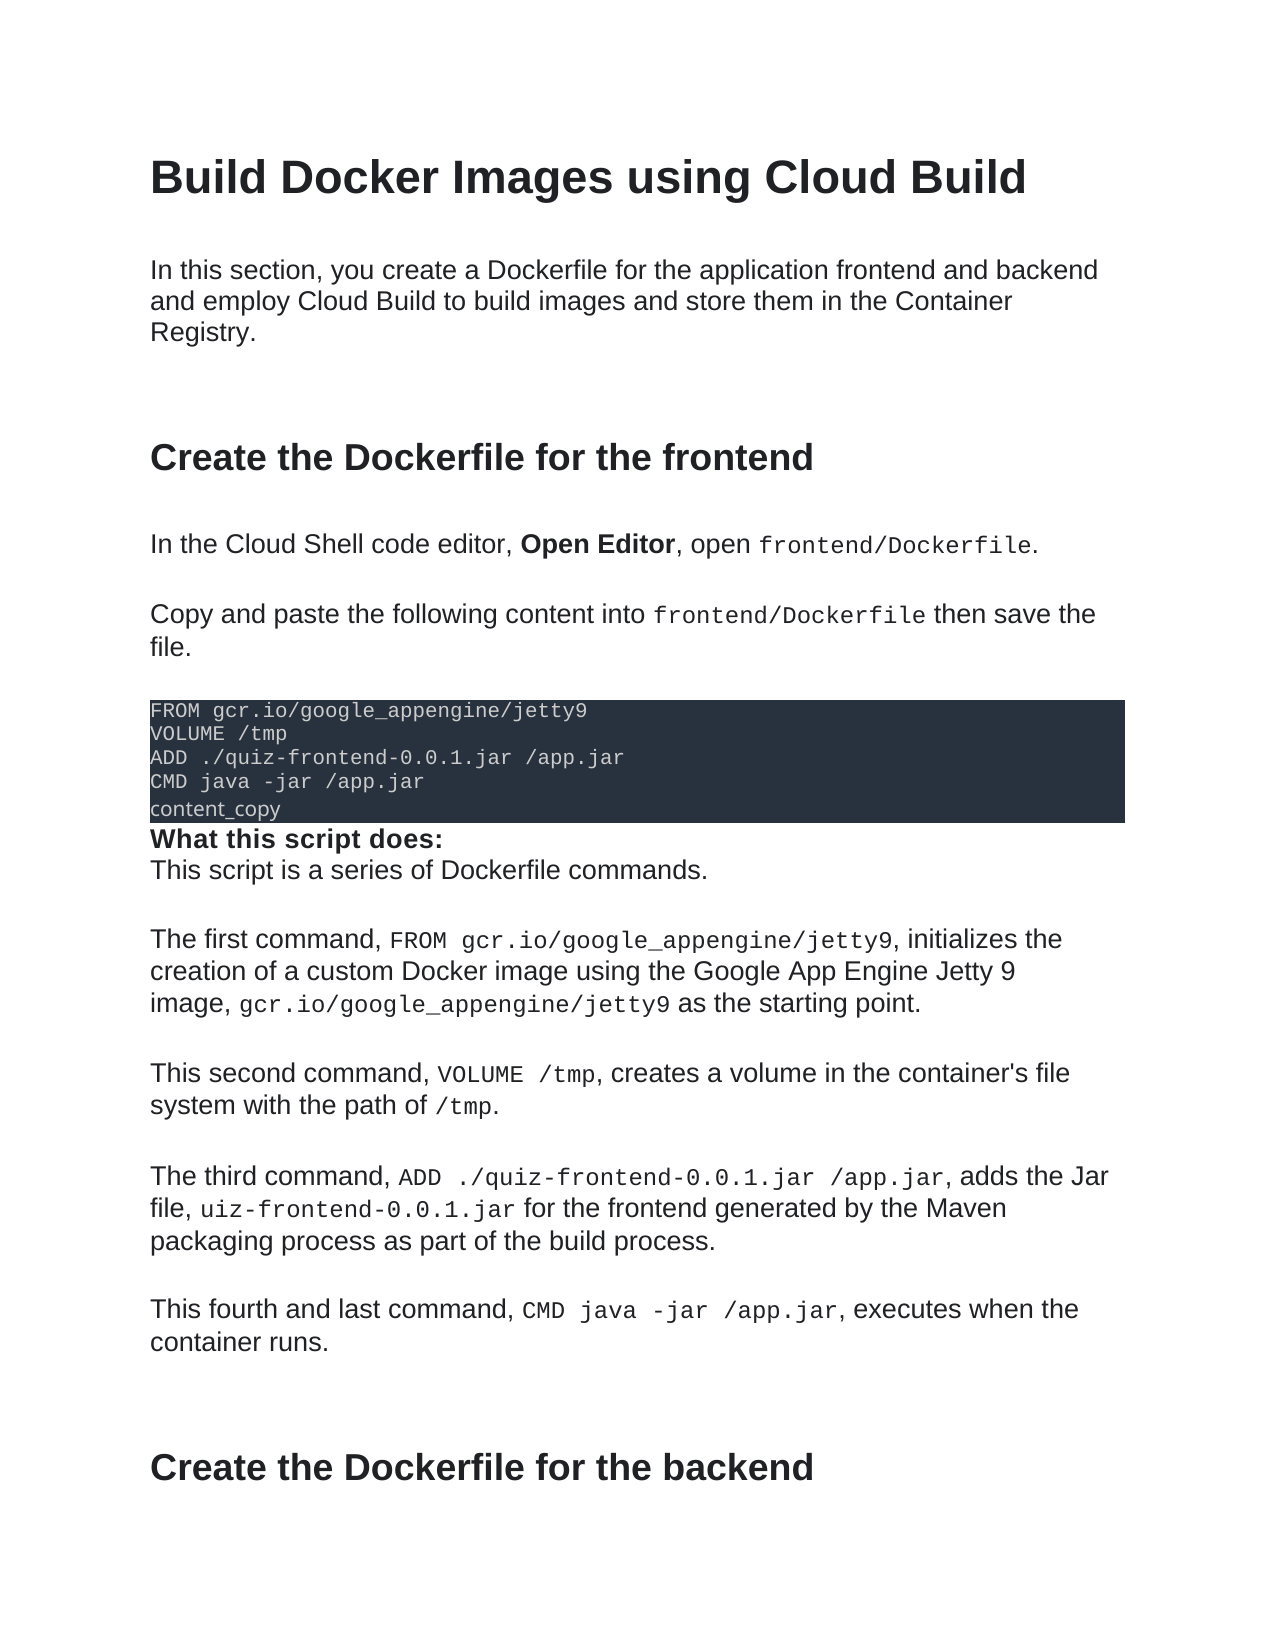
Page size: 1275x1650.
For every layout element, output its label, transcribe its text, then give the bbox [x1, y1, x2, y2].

text This second command, VOLUME /tmp, creates a volume in the container's file system with the path of /tmp. [150, 1057, 1125, 1122]
text Create the Dockerfile for the backend [150, 1445, 1125, 1488]
text This fourth and last command, CMD java -jar /app.jar, executes when the container runs. [150, 1293, 1125, 1357]
text What this script does: [150, 823, 1125, 854]
text Copy and paste the following content into frontend/Dockerfile then save the file. [150, 598, 1125, 662]
text This script is a series of Dockerfile commands. [150, 854, 1125, 885]
text Build Docker Images using Cloud Build [150, 150, 1125, 204]
text In the Cloud Shell code editor, Open Editor, open frontend/Dockerfile. [150, 528, 1125, 561]
text FROM gcr.io/google_appengine/jetty9 [150, 700, 1125, 723]
text content_copy [150, 794, 1125, 823]
text The third command, ADD ./quiz-frontend-0.0.1.jar /app.jar, adds the Jar file, uiz-frontend-0.0.1.jar for the frontend generated by the Maven packaging process as part of the build process. [150, 1159, 1125, 1256]
text ADD ./quiz-frontend-0.0.1.jar /app.jar [150, 747, 1125, 771]
text CMD java -jar /app.jar [150, 771, 1125, 794]
text Create the Dockerfile for the frontend [150, 435, 1125, 478]
text The first command, FROM gcr.io/google_appengine/jetty9, initializes the creation of a custom Docker image using the Google App Engine Jetty 9 image, gcr.io/google_appengine/jetty9 as the starting point. [150, 923, 1125, 1019]
text VOLUME /tmp [150, 723, 1125, 747]
text In this section, you create a Dockerfile for the application frontend and backend and employ Cloud Build to build images and store them in the Container Registry. [150, 254, 1125, 348]
